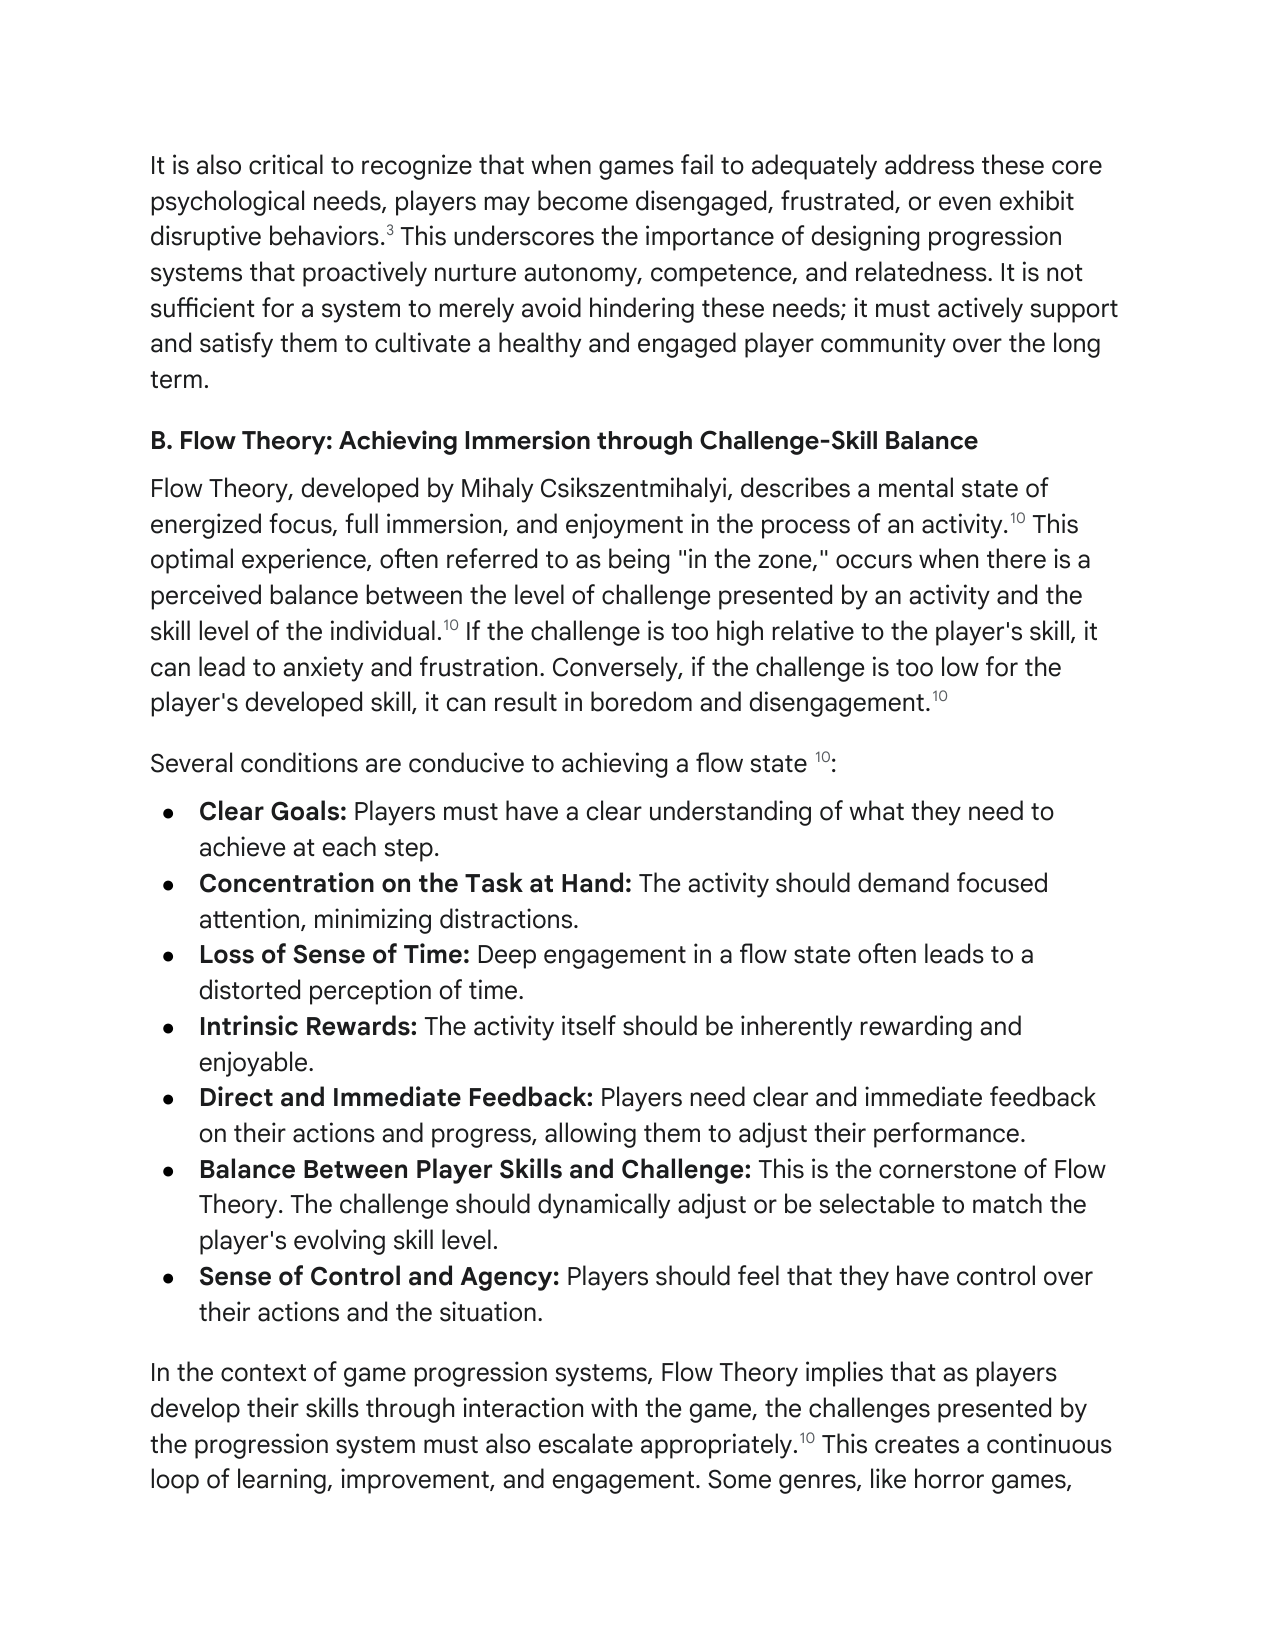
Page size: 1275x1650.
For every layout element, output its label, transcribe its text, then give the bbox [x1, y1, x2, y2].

text It is also critical to recognize that when games fail to adequately address these core psychological needs, players may become disengaged, frustrated, or even exhibit disruptive behaviors.3 This underscores the importance of designing progression systems that proactively nurture autonomy, competence, and relatedness. It is not sufficient for a system to merely avoid hindering these needs; it must actively support and satisfy them to cultivate a healthy and engaged player community over the long term. [150, 150, 1125, 396]
list Concentration on the Task at Hand: The activity should demand focused attention, minimizing distractions. [161, 868, 1125, 935]
list Direct and Immediate Feedback: Players need clear and immediate feedback on their actions and progress, allowing them to adjust their performance. [161, 1082, 1125, 1149]
text Flow Theory, developed by Mihaly Csikszentmihalyi, describes a mental state of energized focus, full immersion, and enjoyment in the process of an activity.10 This optimal experience, often referred to as being "in the zone," occurs when there is a perceived balance between the level of challenge presented by an activity and the skill level of the individual.10 If the challenge is too high relative to the player's skill, it can lead to anxiety and frustration. Conversely, if the challenge is too low for the player's developed skill, it can result in boredom and disengagement.10 [150, 473, 1125, 719]
list Sense of Control and Agency: Players should feel that they have control over their actions and the situation. [161, 1261, 1125, 1328]
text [150, 1358, 1125, 1496]
subtitle B. Flow Theory: Achieving Immersion through Challenge-Skill Balance [150, 425, 1125, 456]
list Balance Between Player Skills and Challenge: This is the cornerstone of Flow Theory. The challenge should dynamically adjust or be selectable to match the player's evolving skill level. [161, 1154, 1125, 1257]
text Several conditions are conducive to achieving a flow state 10: [150, 748, 1125, 780]
list Intrinsic Rewards: The activity itself should be inherently rewarding and enjoyable. [161, 1011, 1125, 1078]
list Clear Goals: Players must have a clear understanding of what they need to achieve at each step. [161, 797, 1125, 864]
list Loss of Sense of Time: Deep engagement in a flow state often leads to a distorted perception of time. [161, 939, 1125, 1007]
